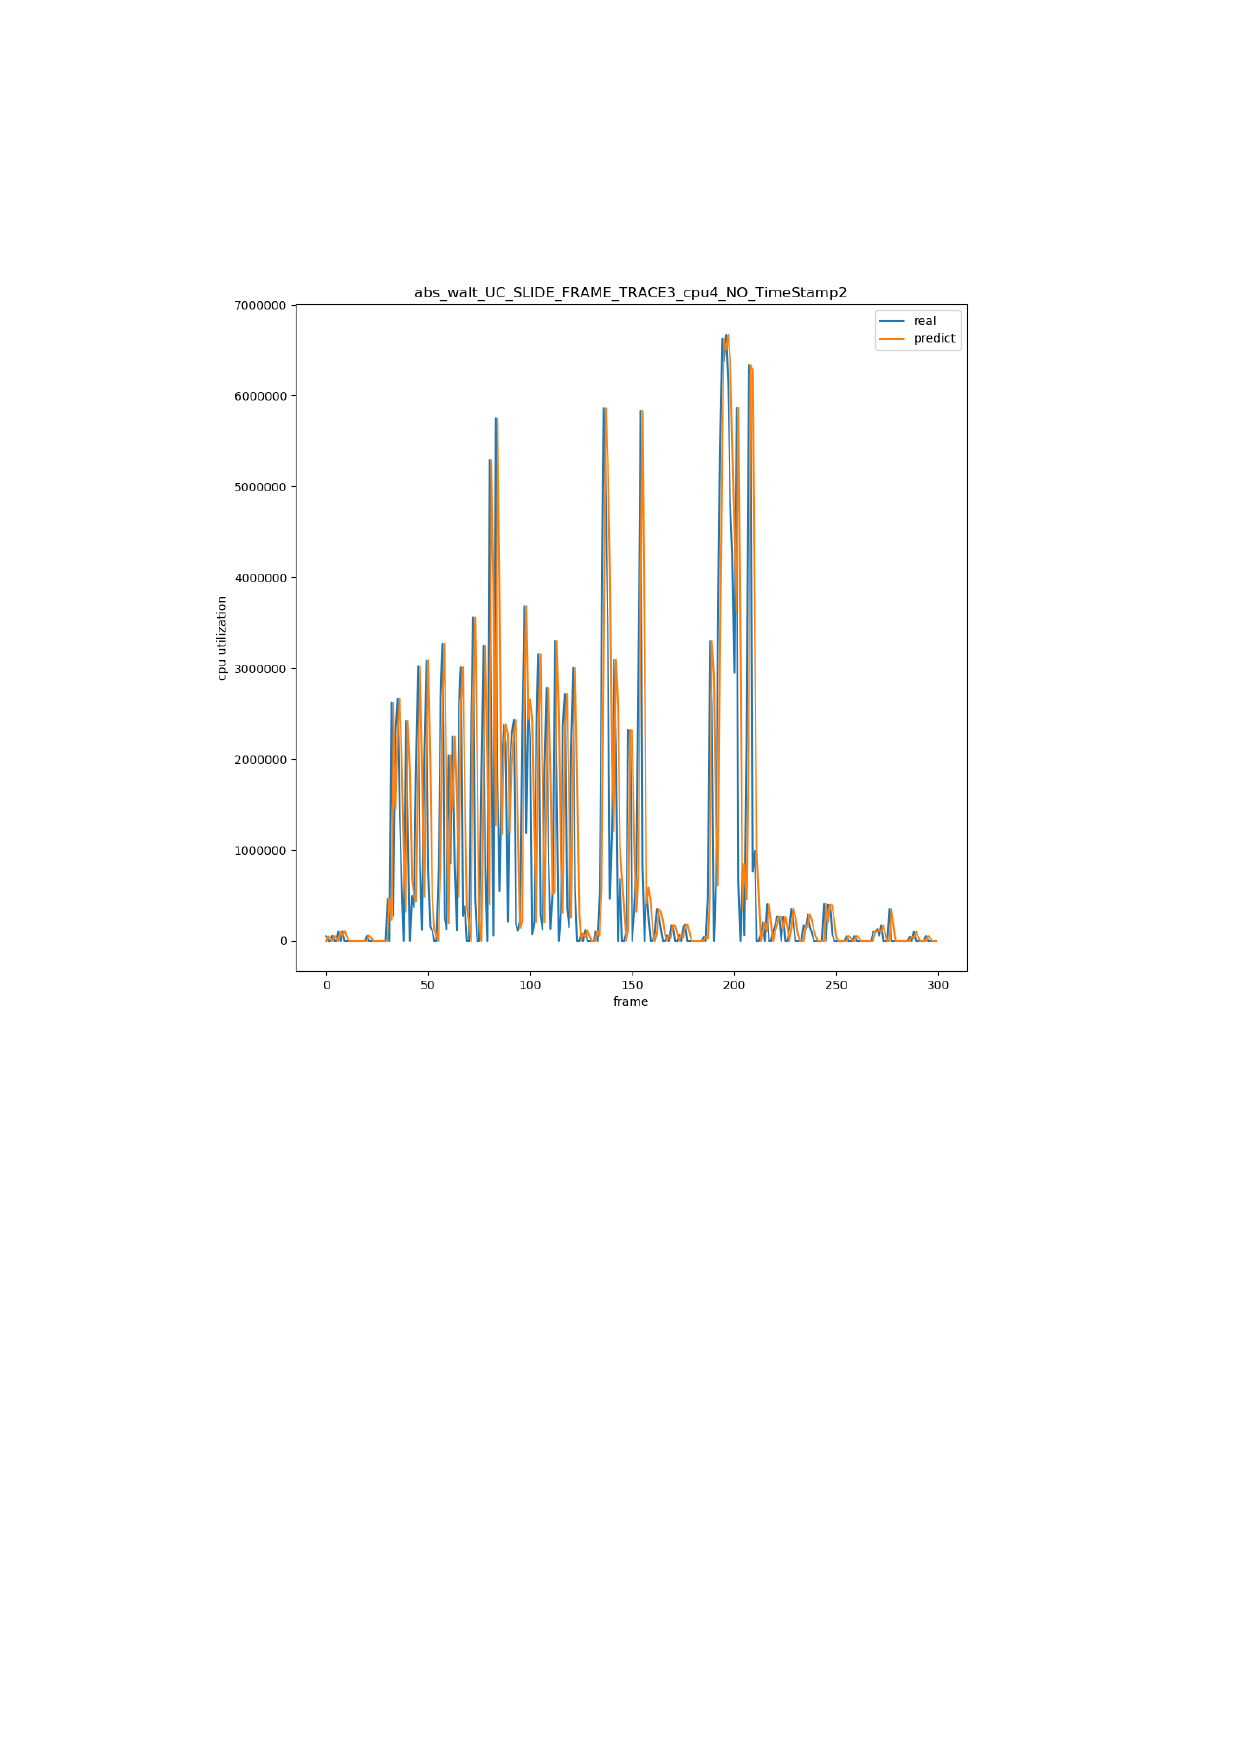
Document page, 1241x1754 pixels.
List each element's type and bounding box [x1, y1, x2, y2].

picture [187, 200, 1053, 1066]
